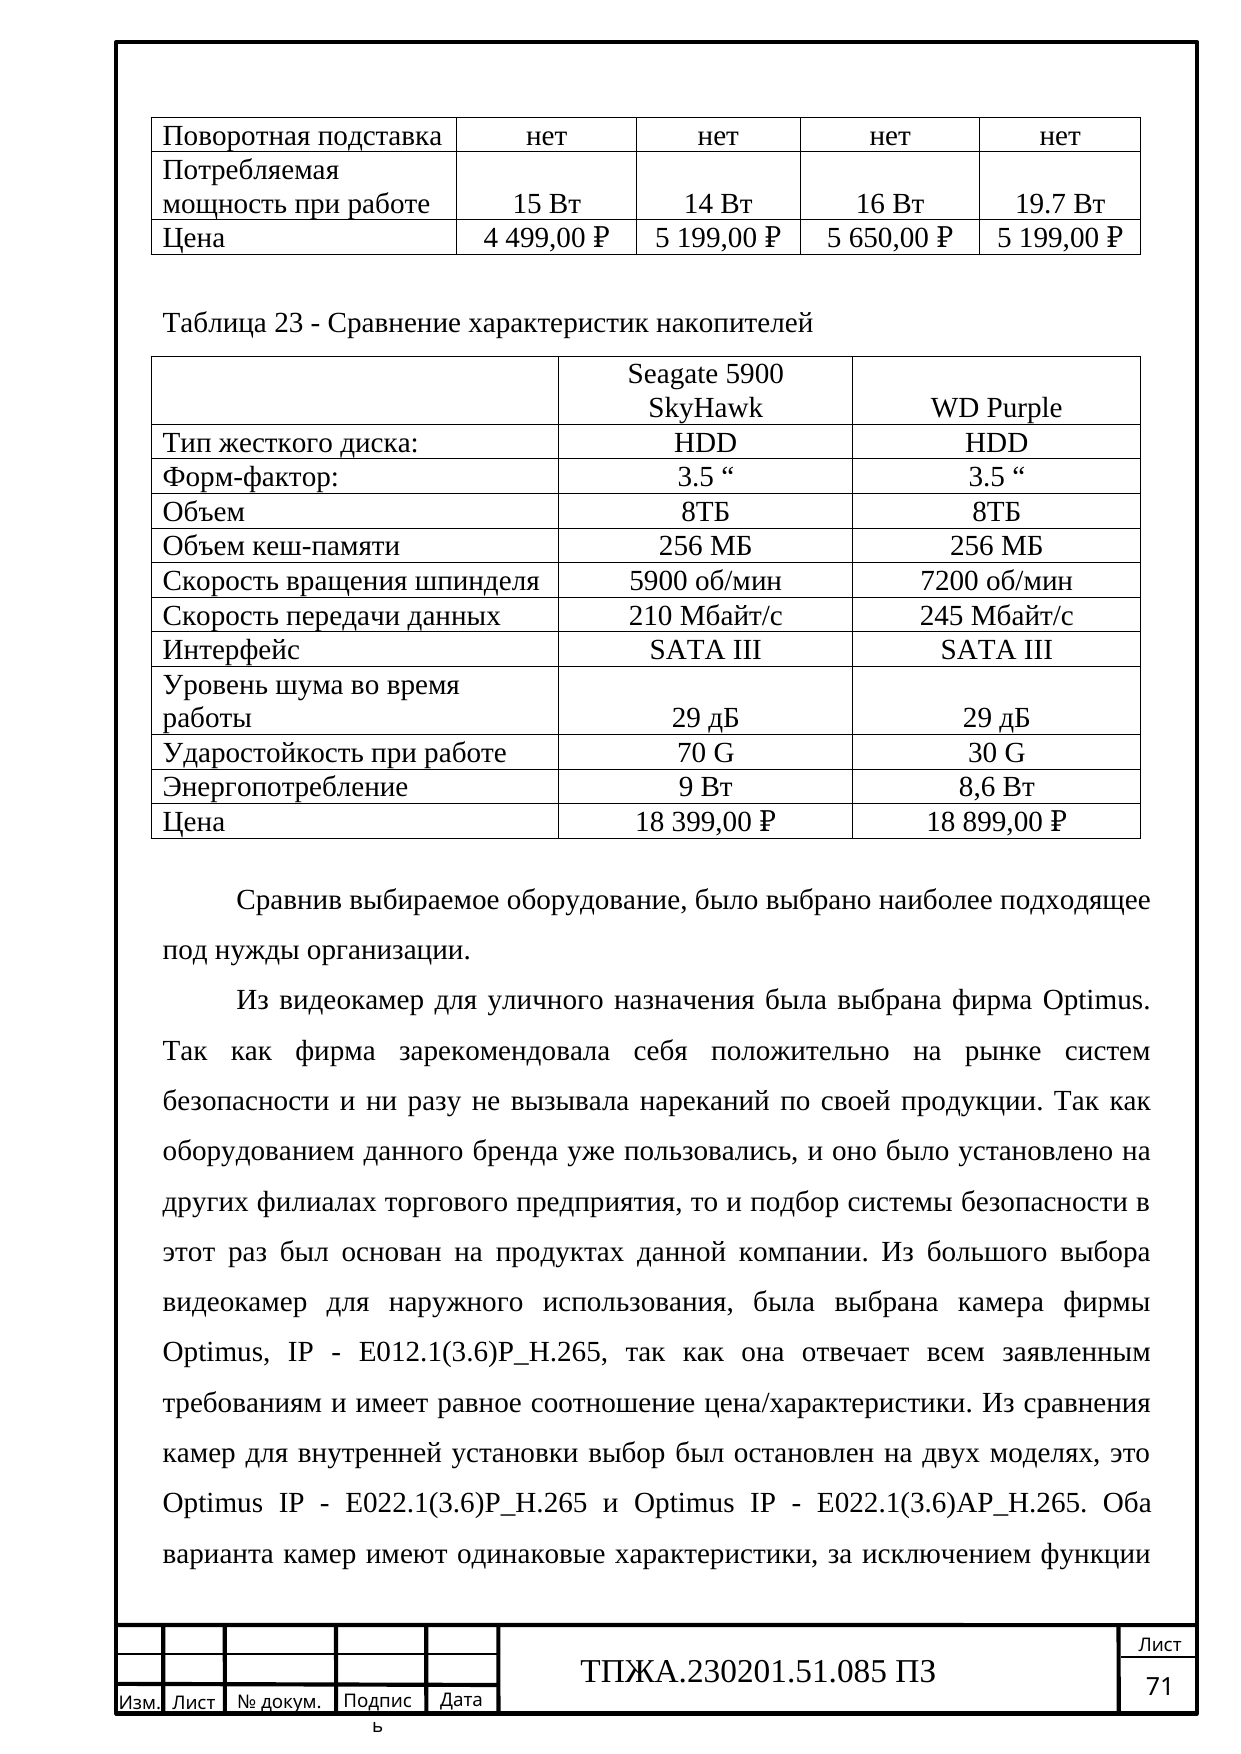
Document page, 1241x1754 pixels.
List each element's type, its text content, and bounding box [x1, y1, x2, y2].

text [162, 982, 1152, 1569]
table_cell Энергопотребление [152, 770, 558, 803]
table_cell нет [801, 118, 979, 151]
table_header WD Purple [853, 357, 1140, 424]
table_cell 5900 об/мин [559, 563, 852, 597]
table_cell 5 199,00 ₽ [980, 220, 1140, 254]
text Сравнив выбираемое оборудование, было выбрано наиболее подходящее под нужды организации. [162, 882, 1152, 966]
table_cell 16 Вт [801, 152, 979, 219]
table_cell 4 499,00 ₽ [457, 220, 636, 254]
table_cell 5 199,00 ₽ [637, 220, 800, 254]
table_cell 5 650,00 ₽ [801, 220, 979, 254]
table_cell 18 399,00 ₽ [559, 804, 852, 838]
table_cell Скорость передачи данных [152, 598, 558, 631]
table_cell 7200 об/мин [853, 563, 1140, 597]
table_cell 8ТБ [559, 494, 852, 527]
table_cell 210 Мбайт/с [559, 598, 852, 631]
table_cell 245 Мбайт/с [853, 598, 1140, 631]
table_cell нет [457, 118, 636, 151]
table_cell SATA III [559, 632, 852, 666]
table_cell Объем кеш-памяти [152, 529, 558, 562]
table_cell 18 899,00 ₽ [853, 804, 1140, 838]
table_cell Интерфейс [152, 632, 558, 666]
table_cell 14 Вт [637, 152, 800, 219]
table_cell Объем [152, 494, 558, 527]
table_cell 8,6 Вт [853, 770, 1140, 803]
table_cell 3.5 “ [853, 459, 1140, 493]
table_cell Ударостойкость при работе [152, 735, 558, 768]
table_cell SATA III [853, 632, 1140, 666]
table_cell нет [637, 118, 800, 151]
table_cell 9 Вт [559, 770, 852, 803]
table_cell Скорость вращения шпинделя [152, 563, 558, 597]
table_cell 256 МБ [853, 529, 1140, 562]
table_cell 70 G [559, 735, 852, 768]
table_cell 3.5 “ [559, 459, 852, 493]
table_header [152, 357, 558, 424]
table_cell Уровень шума во время работы [152, 667, 558, 734]
table_cell Поворотная подставка [152, 118, 456, 151]
table_cell Потребляемая мощность при работе [152, 152, 456, 219]
table_cell 29 дБ [853, 667, 1140, 734]
table_header Seagate 5900 SkyHawk [559, 357, 852, 424]
table_cell 29 дБ [559, 667, 852, 734]
table_cell Цена [152, 804, 558, 838]
table_cell 256 МБ [559, 529, 852, 562]
table_cell нет [980, 118, 1140, 151]
table_cell HDD [853, 425, 1140, 458]
table_cell 15 Вт [457, 152, 636, 219]
table_cell Цена [152, 220, 456, 254]
table_cell Тип жесткого диска: [152, 425, 558, 458]
table_cell Форм-фактор: [152, 459, 558, 493]
table_cell 19.7 Вт [980, 152, 1140, 219]
table_cell HDD [559, 425, 852, 458]
table_cell 8ТБ [853, 494, 1140, 527]
table_cell 30 G [853, 735, 1140, 768]
text Таблица 23 - Сравнение характеристик накопителей [162, 305, 1152, 339]
